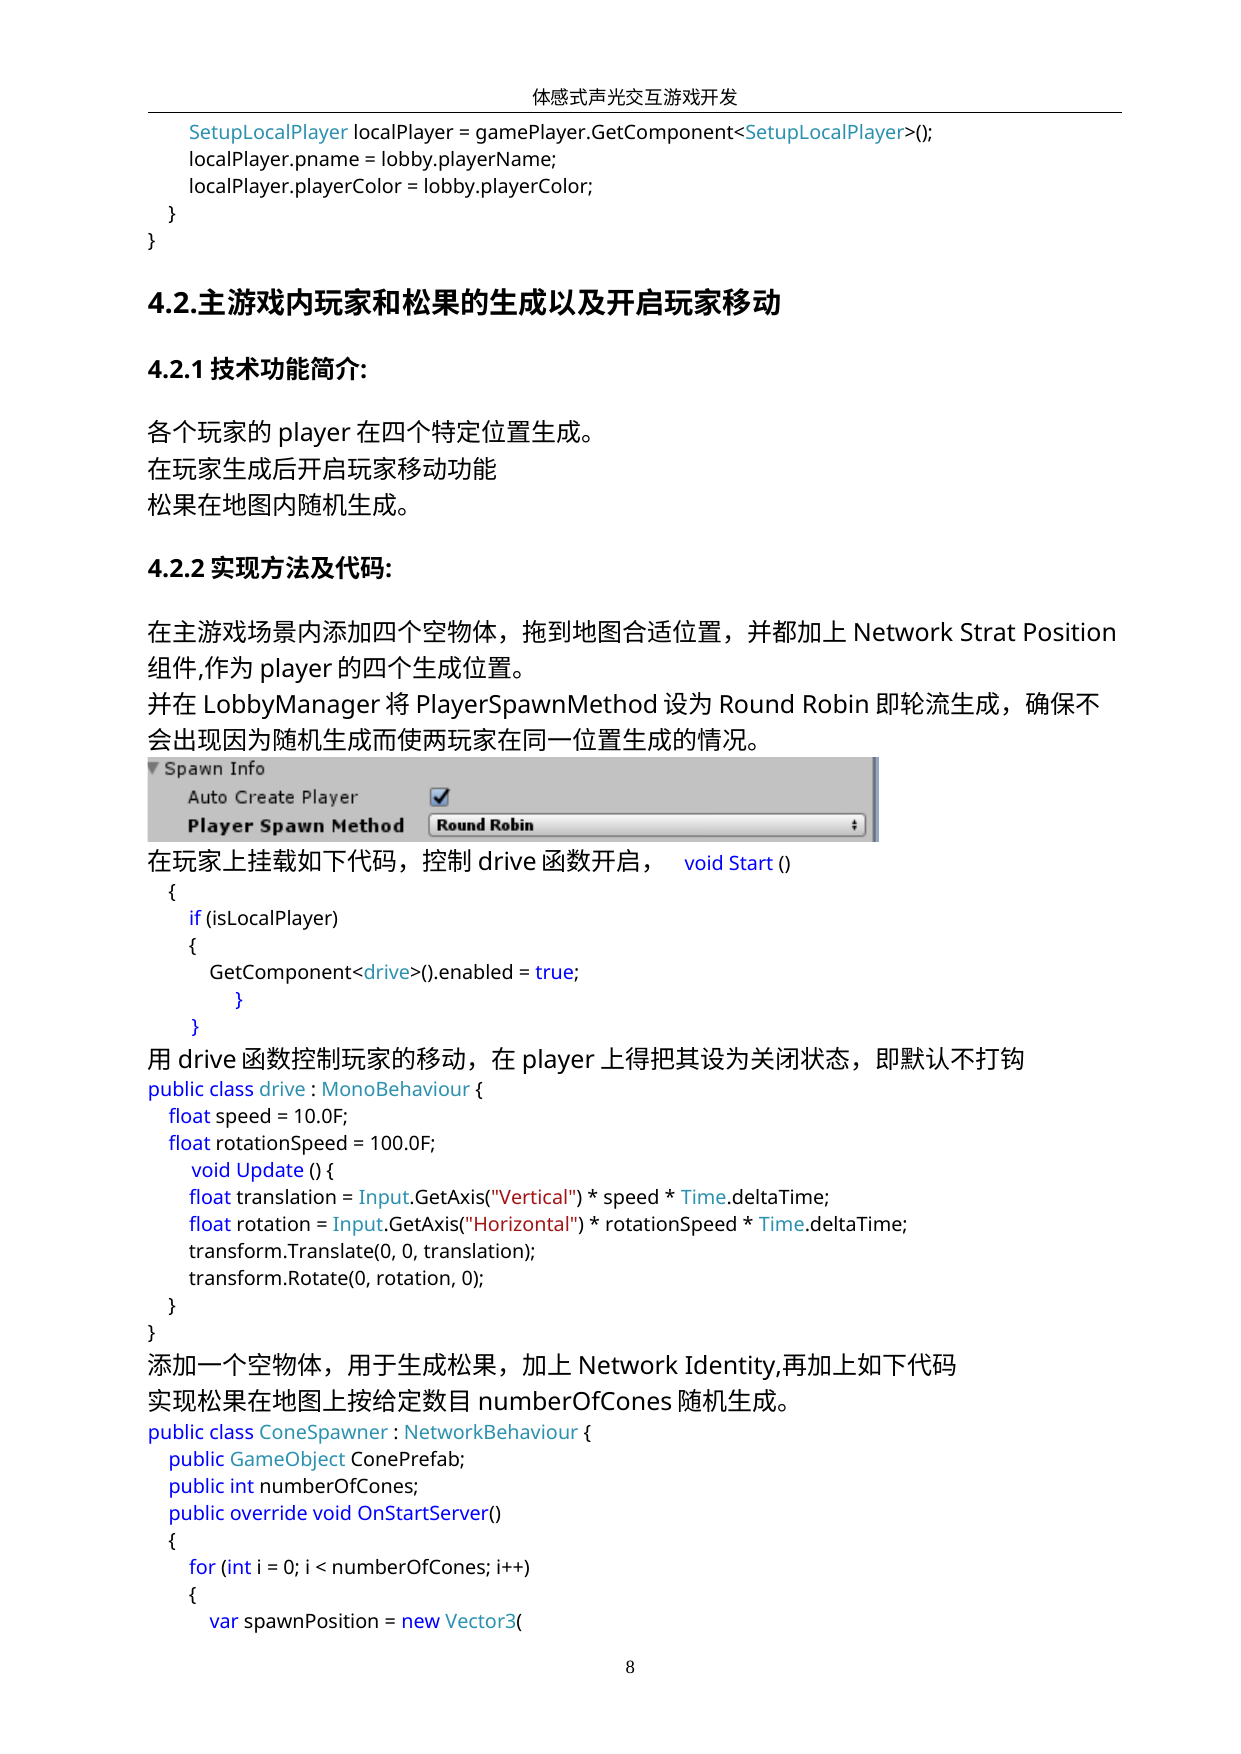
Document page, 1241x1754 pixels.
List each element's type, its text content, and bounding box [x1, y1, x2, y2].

text public int numberOfCones; [148, 1472, 1122, 1499]
text public GameObject ConePrefab; [148, 1445, 1122, 1472]
text 添加一个空物体，用于生成松果，加上Network Identity,再加上如下代码 [148, 1346, 1122, 1382]
text if (isLocalPlayer) [148, 904, 1122, 932]
text { [148, 1580, 1122, 1607]
text public class ConeSpawner : NetworkBehaviour { [148, 1418, 1122, 1445]
text { [148, 1526, 1122, 1553]
text 在玩家上挂载如下代码，控制drive函数开启， void Start () [148, 841, 1122, 878]
text transform.Translate(0, 0, translation); [148, 1238, 1122, 1264]
text float rotationSpeed = 100.0F; [148, 1130, 1122, 1157]
text 在主游戏场景内添加四个空物体，拖到地图合适位置，并都加上Network Strat Position组件,作为player的四个生成位置。 [148, 612, 1122, 684]
text 实现松果在地图上按给定数目numberOfCones随机生成。 [148, 1382, 1122, 1418]
text var spawnPosition = new Vector3( [148, 1607, 1122, 1634]
text transform.Rotate(0, rotation, 0); [148, 1264, 1122, 1292]
text } [148, 199, 1122, 226]
text void Update () { [148, 1157, 1122, 1184]
text GetComponent<drive>().enabled = true; [148, 958, 1122, 986]
text } [148, 226, 1122, 253]
text localPlayer.playerColor = lobby.playerColor; [148, 172, 1122, 199]
text } [148, 986, 1122, 1012]
text float rotation = Input.GetAxis("Horizontal") * rotationSpeed * Time.deltaTime; [148, 1211, 1122, 1238]
text localPlayer.pname = lobby.playerName; [148, 145, 1122, 172]
text 并在LobbyManager将PlayerSpawnMethod设为Round Robin即轮流生成，确保不会出现因为随机生成而使两玩家在同一位置生成的情况。 [148, 684, 1122, 757]
text 松果在地图内随机生成。 [148, 485, 1122, 522]
text } [148, 1292, 1122, 1318]
text 在玩家生成后开启玩家移动功能 [148, 449, 1122, 485]
text public class drive : MonoBehaviour { [148, 1076, 1122, 1103]
text 各个玩家的player在四个特定位置生成。 [148, 413, 1122, 449]
text float speed = 10.0F; [148, 1103, 1122, 1130]
text float translation = Input.GetAxis("Vertical") * speed * Time.deltaTime; [148, 1184, 1122, 1211]
text { [148, 932, 1122, 958]
text for (int i = 0; i < numberOfCones; i++) [148, 1553, 1122, 1580]
text SetupLocalPlayer localPlayer = gamePlayer.GetComponent<SetupLocalPlayer>(); [148, 118, 1122, 145]
text 用drive函数控制玩家的移动，在player上得把其设为关闭状态，即默认不打钩 [148, 1039, 1122, 1076]
text } [148, 1012, 1122, 1039]
picture [147, 757, 879, 842]
text { [148, 878, 1122, 904]
text } [148, 1318, 1122, 1346]
text public override void OnStartServer() [148, 1499, 1122, 1526]
